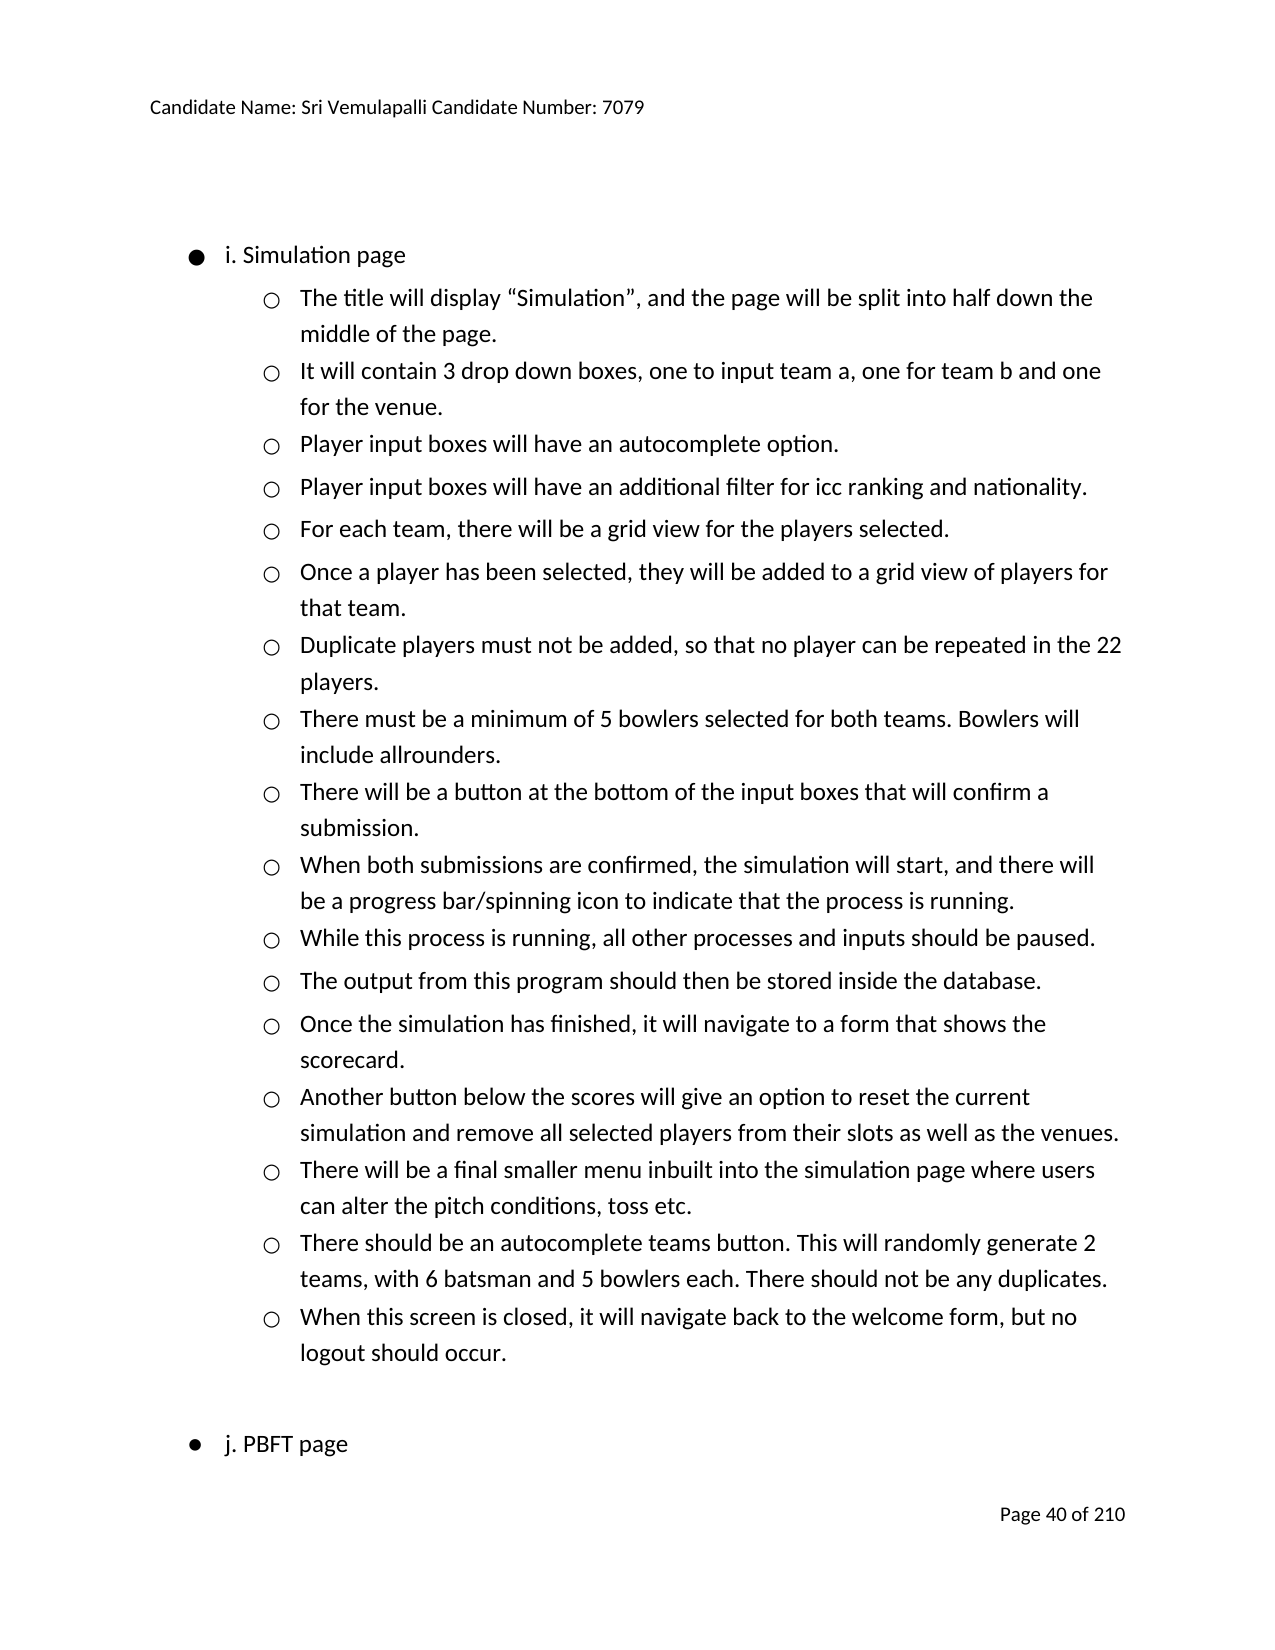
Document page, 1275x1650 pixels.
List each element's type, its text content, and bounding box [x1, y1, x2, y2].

list There must be a minimum of 5 bowlers selected for both teams. Bowlers will include allrounders. [262, 696, 1125, 769]
list There will be a button at the bottom of the input boxes that will confirm a submission. [262, 769, 1125, 843]
list While this process is running, all other processes and inputs should be paused. [262, 916, 1125, 958]
list When this screen is closed, it will navigate back to the welcome form, but no logout should occur. [262, 1294, 1125, 1367]
list Once the simulation has finished, it will navigate to a form that shows the scorecard. [262, 1001, 1125, 1074]
list j. PBFT page [187, 1428, 1125, 1459]
list For each team, there will be a grid view for the players selected. [262, 507, 1125, 550]
list Another button below the scores will give an option to reset the current simulation and remove all selected players from their slots as well as the venues. [262, 1074, 1125, 1148]
list When both submissions are confirmed, the simulation will start, and there will be a progress bar/spinning icon to indicate that the process is running. [262, 843, 1125, 916]
list The title will display “Simulation”, and the page will be split into half down the middle of the page. [262, 275, 1125, 348]
list Duplicate players must not be added, so that no player can be repeated in the 22 players. [262, 623, 1125, 696]
list Player input boxes will have an autocomplete option. [262, 422, 1125, 464]
list i. Simulation page [187, 232, 1125, 275]
list There will be a final smaller menu inbuilt into the simulation page where users can alter the pitch conditions, toss etc. [262, 1148, 1125, 1221]
list Once a player has been selected, they will be added to a grid view of players for that team. [262, 550, 1125, 623]
list Player input boxes will have an additional filter for icc ranking and nationality. [262, 464, 1125, 507]
list There should be an autocomplete teams button. This will randomly generate 2 teams, with 6 batsman and 5 bowlers each. There should not be any duplicates. [262, 1221, 1125, 1294]
list The output from this program should then be stored inside the database. [262, 958, 1125, 1001]
list It will contain 3 drop down boxes, one to input team a, one for team b and one for the venue. [262, 348, 1125, 422]
